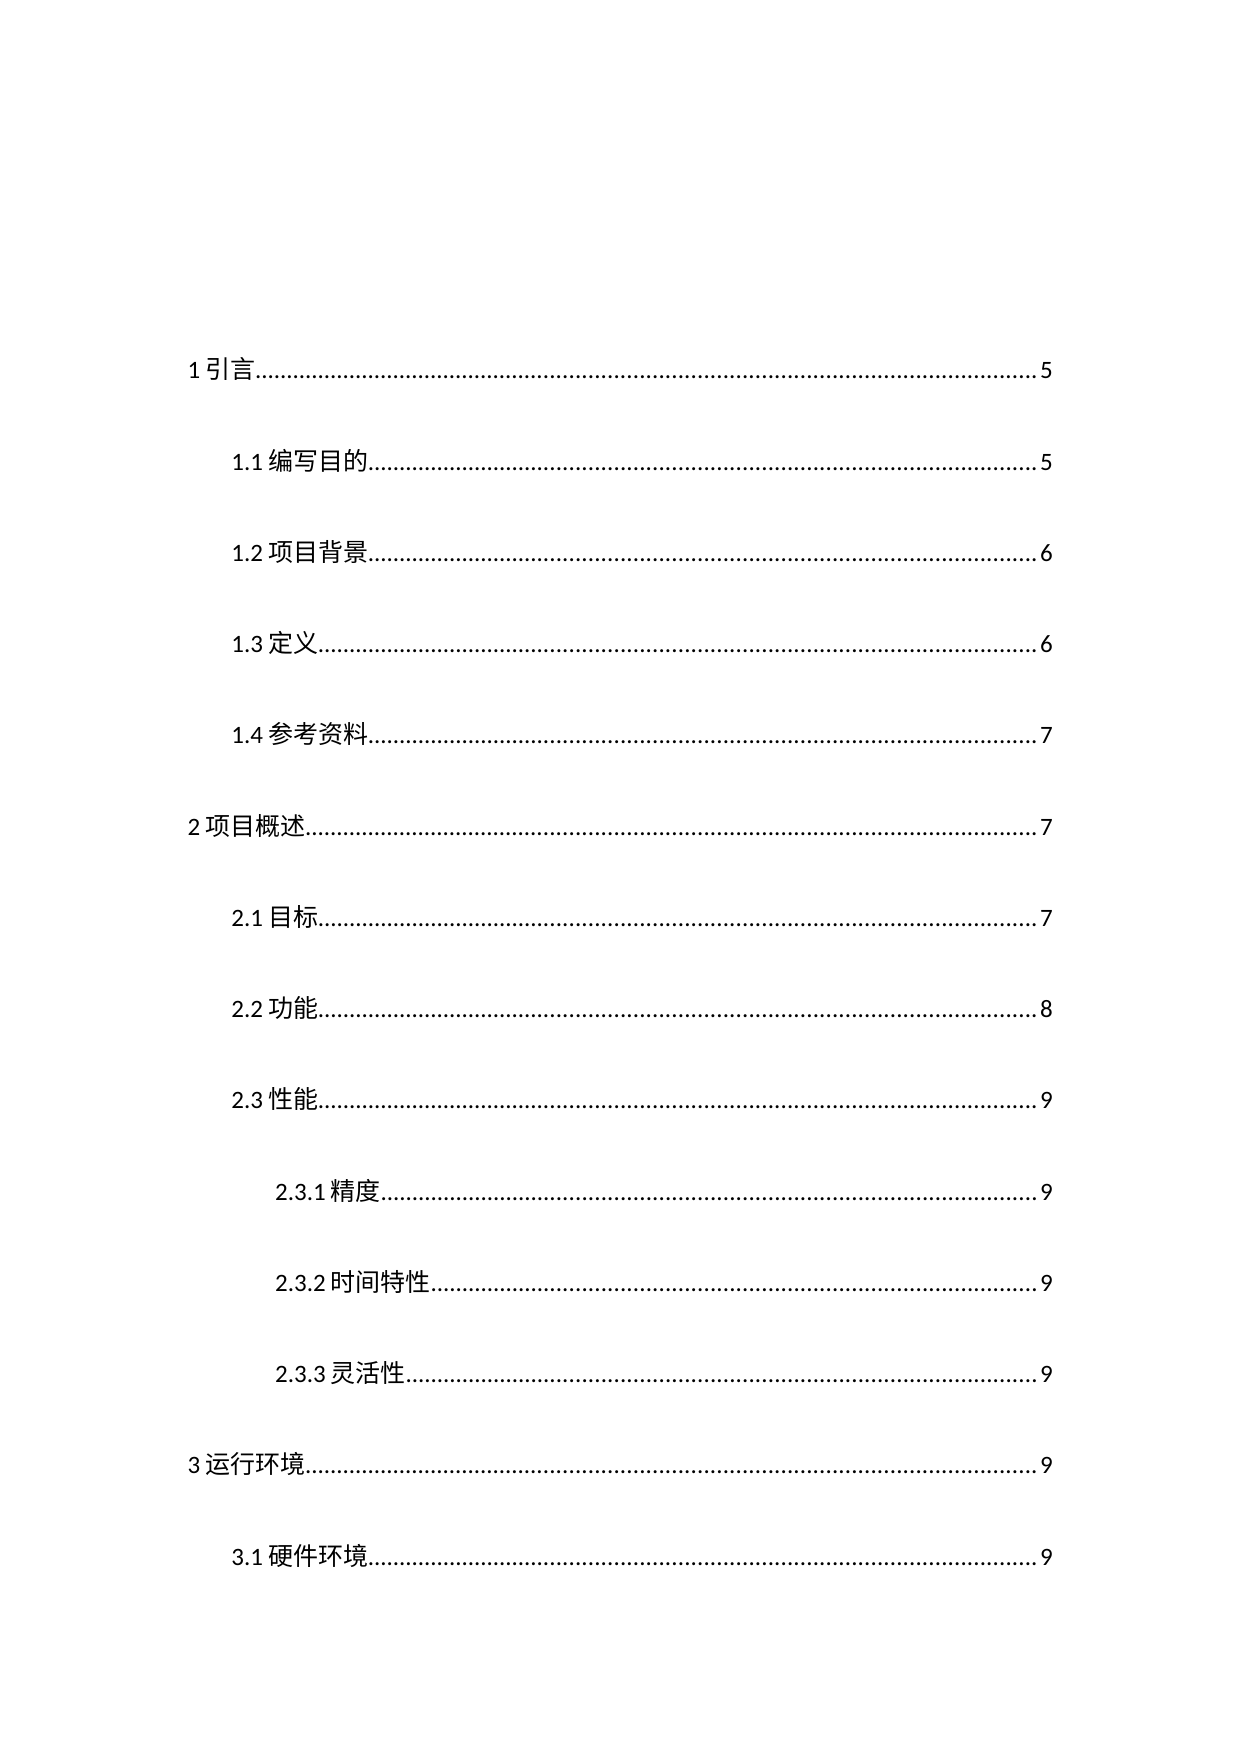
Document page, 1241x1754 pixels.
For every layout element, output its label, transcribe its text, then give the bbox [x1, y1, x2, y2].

text 1.1编写目的 5 [231, 427, 1053, 492]
text 1.4参考资料 7 [231, 700, 1053, 765]
text 3.1硬件环境 9 [231, 1522, 1053, 1587]
text 2.3性能 9 [231, 1065, 1053, 1130]
text 2.3.1精度 9 [275, 1157, 1053, 1222]
text 1引言 5 [187, 335, 1053, 400]
text 2项目概述 7 [187, 792, 1053, 857]
text 1.2项目背景 6 [231, 518, 1053, 583]
text 2.3.2时间特性 9 [275, 1248, 1053, 1313]
text 2.3.3灵活性 9 [275, 1339, 1053, 1404]
text 2.2功能 8 [231, 974, 1053, 1039]
text 2.1目标 7 [231, 883, 1053, 948]
text 3运行环境 9 [187, 1430, 1053, 1495]
text 1.3定义 6 [231, 609, 1053, 674]
